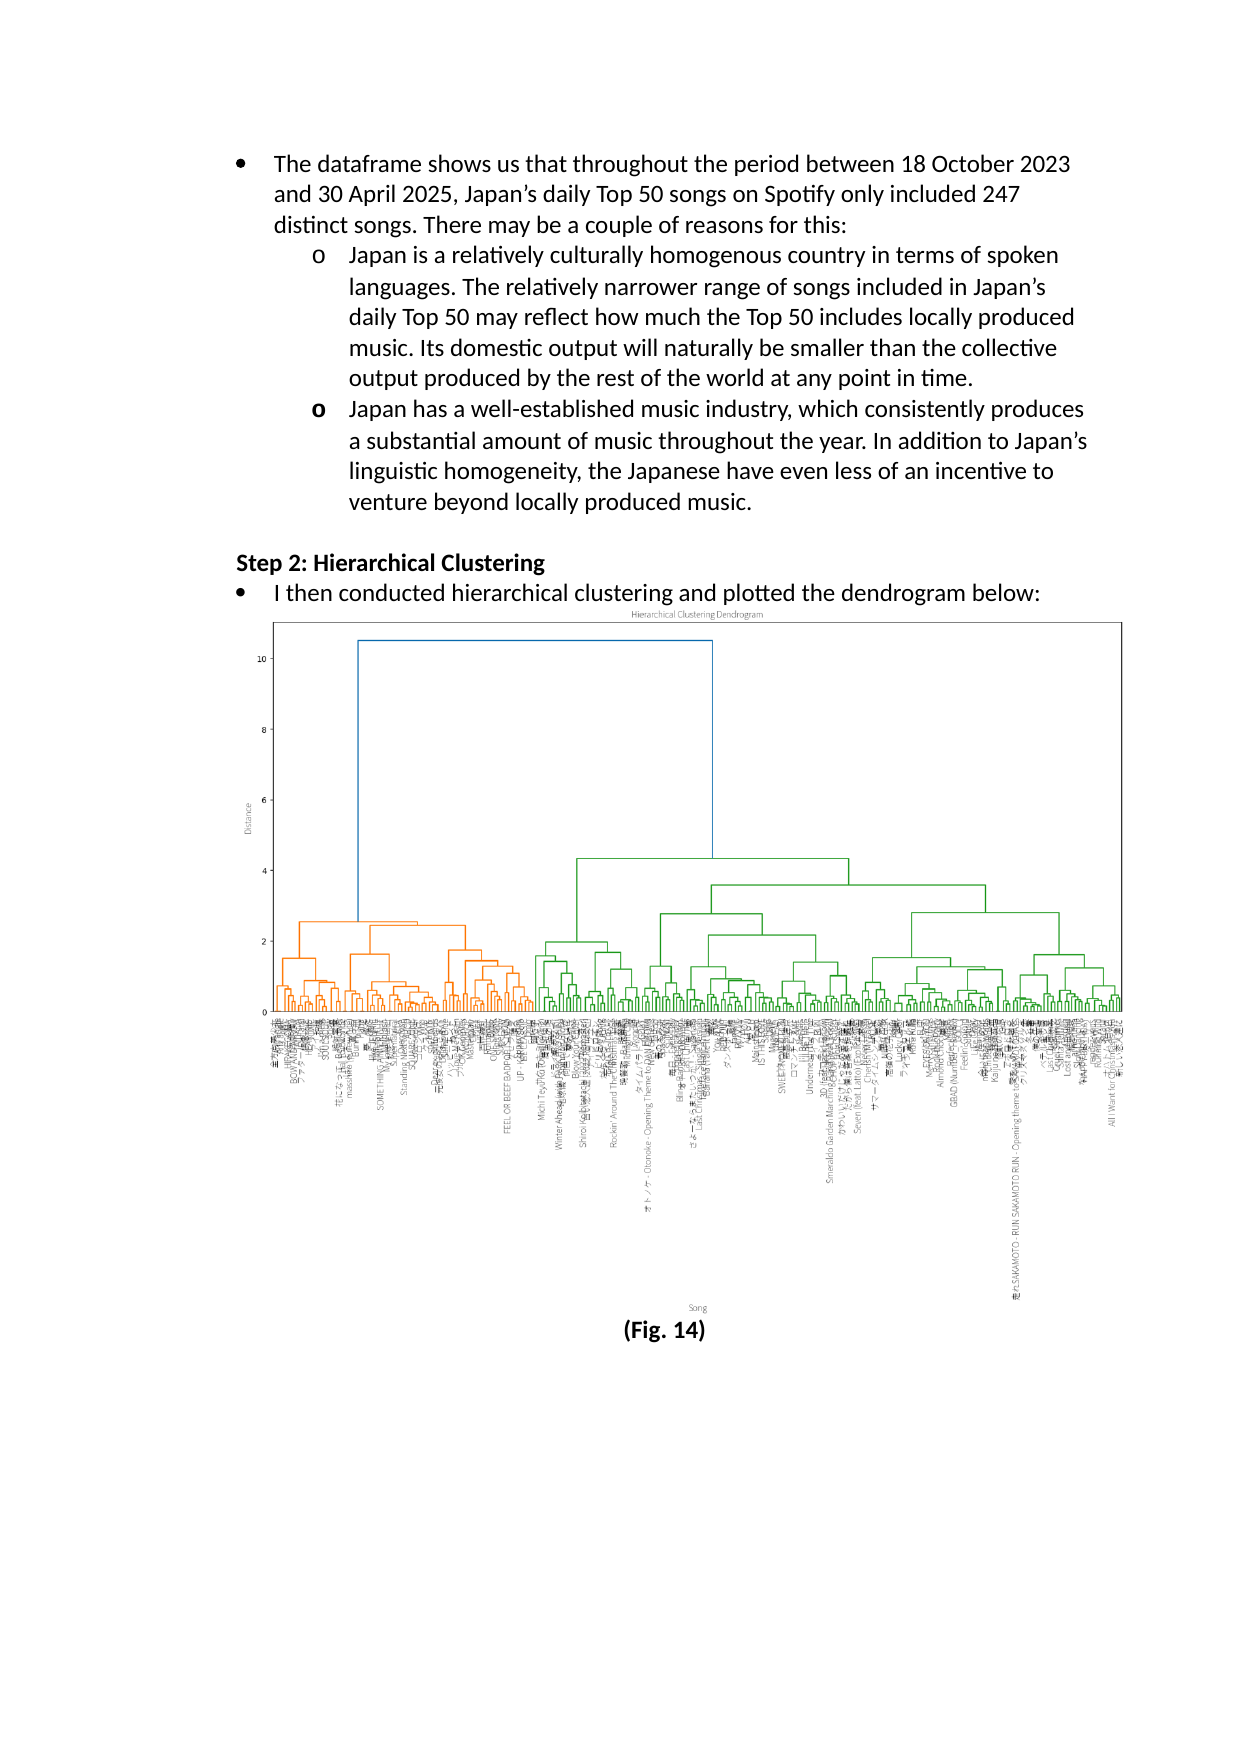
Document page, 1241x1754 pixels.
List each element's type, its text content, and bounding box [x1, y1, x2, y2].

picture [236, 608, 1138, 1315]
list The dataframe shows us that throughout the period between 18 October 2023 and 30 April 2025, Japan’s daily Top 50 songs on Spotify only included 247 distinct songs. There may be a couple of reasons for this: [236, 148, 1092, 239]
list I then conducted hierarchical clustering and plotted the dendrogram below: [236, 577, 1092, 608]
text Step 2: Hierarchical Clustering [236, 547, 1092, 577]
list Japan has a well-established music industry, which consistently produces a substantial amount of music throughout the year. In addition to Japan’s linguistic homogeneity, the Japanese have even less of an incentive to venture beyond locally produced music. [311, 393, 1092, 516]
list Japan is a relatively culturally homogenous country in terms of spoken languages. The relatively narrower range of songs included in Japan’s daily Top 50 may reflect how much the Top 50 includes locally produced music. Its domestic output will naturally be smaller than the collective output produced by the rest of the world at any point in time. [311, 239, 1092, 393]
text (Fig. 14) [236, 1315, 1092, 1375]
